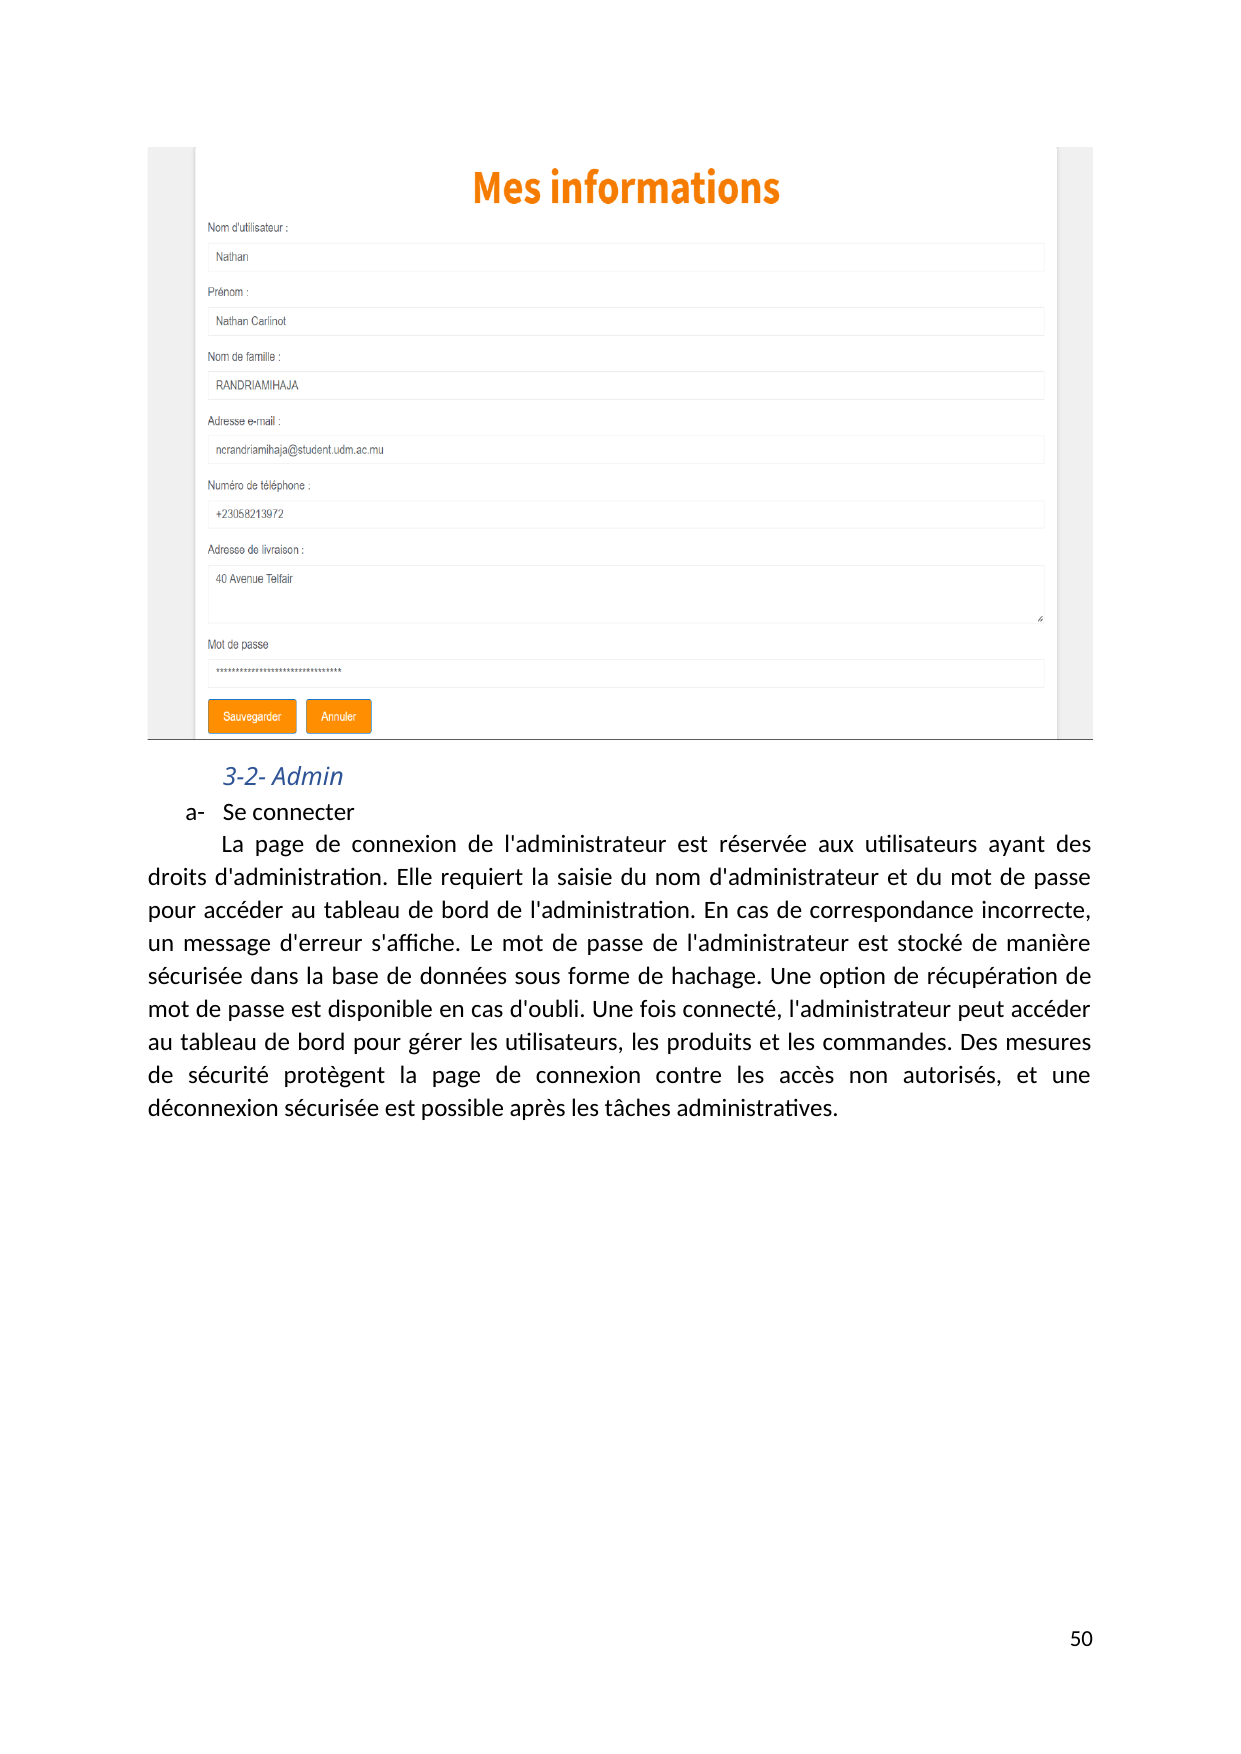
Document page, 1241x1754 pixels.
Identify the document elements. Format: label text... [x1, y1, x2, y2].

subtitle 3-2- Admin [148, 759, 1093, 793]
list Se connecter [185, 796, 1093, 826]
picture [147, 147, 1093, 740]
list La page de connexion de l'administrateur est réservée aux utilisateurs ayant des droits d'administration. Elle requiert la saisie du nom d'administrateur et du mot de passe pour accéder au tableau de bord de l'administration. En cas de correspondance incorrecte, un message d'erreur s'affiche. Le mot de passe de l'administrateur est stocké de manière sécurisée dans la base de données sous forme de hachage. Une option de récupération de mot de passe est disponible en cas d'oubli. Une fois connecté, l'administrateur peut accéder au tableau de bord pour gérer les utilisateurs, les produits et les commandes. Des mesures de sécurité protègent la page de connexion contre les accès non autorisés, et une déconnexion sécurisée est possible après les tâches administratives. [148, 828, 1093, 1122]
